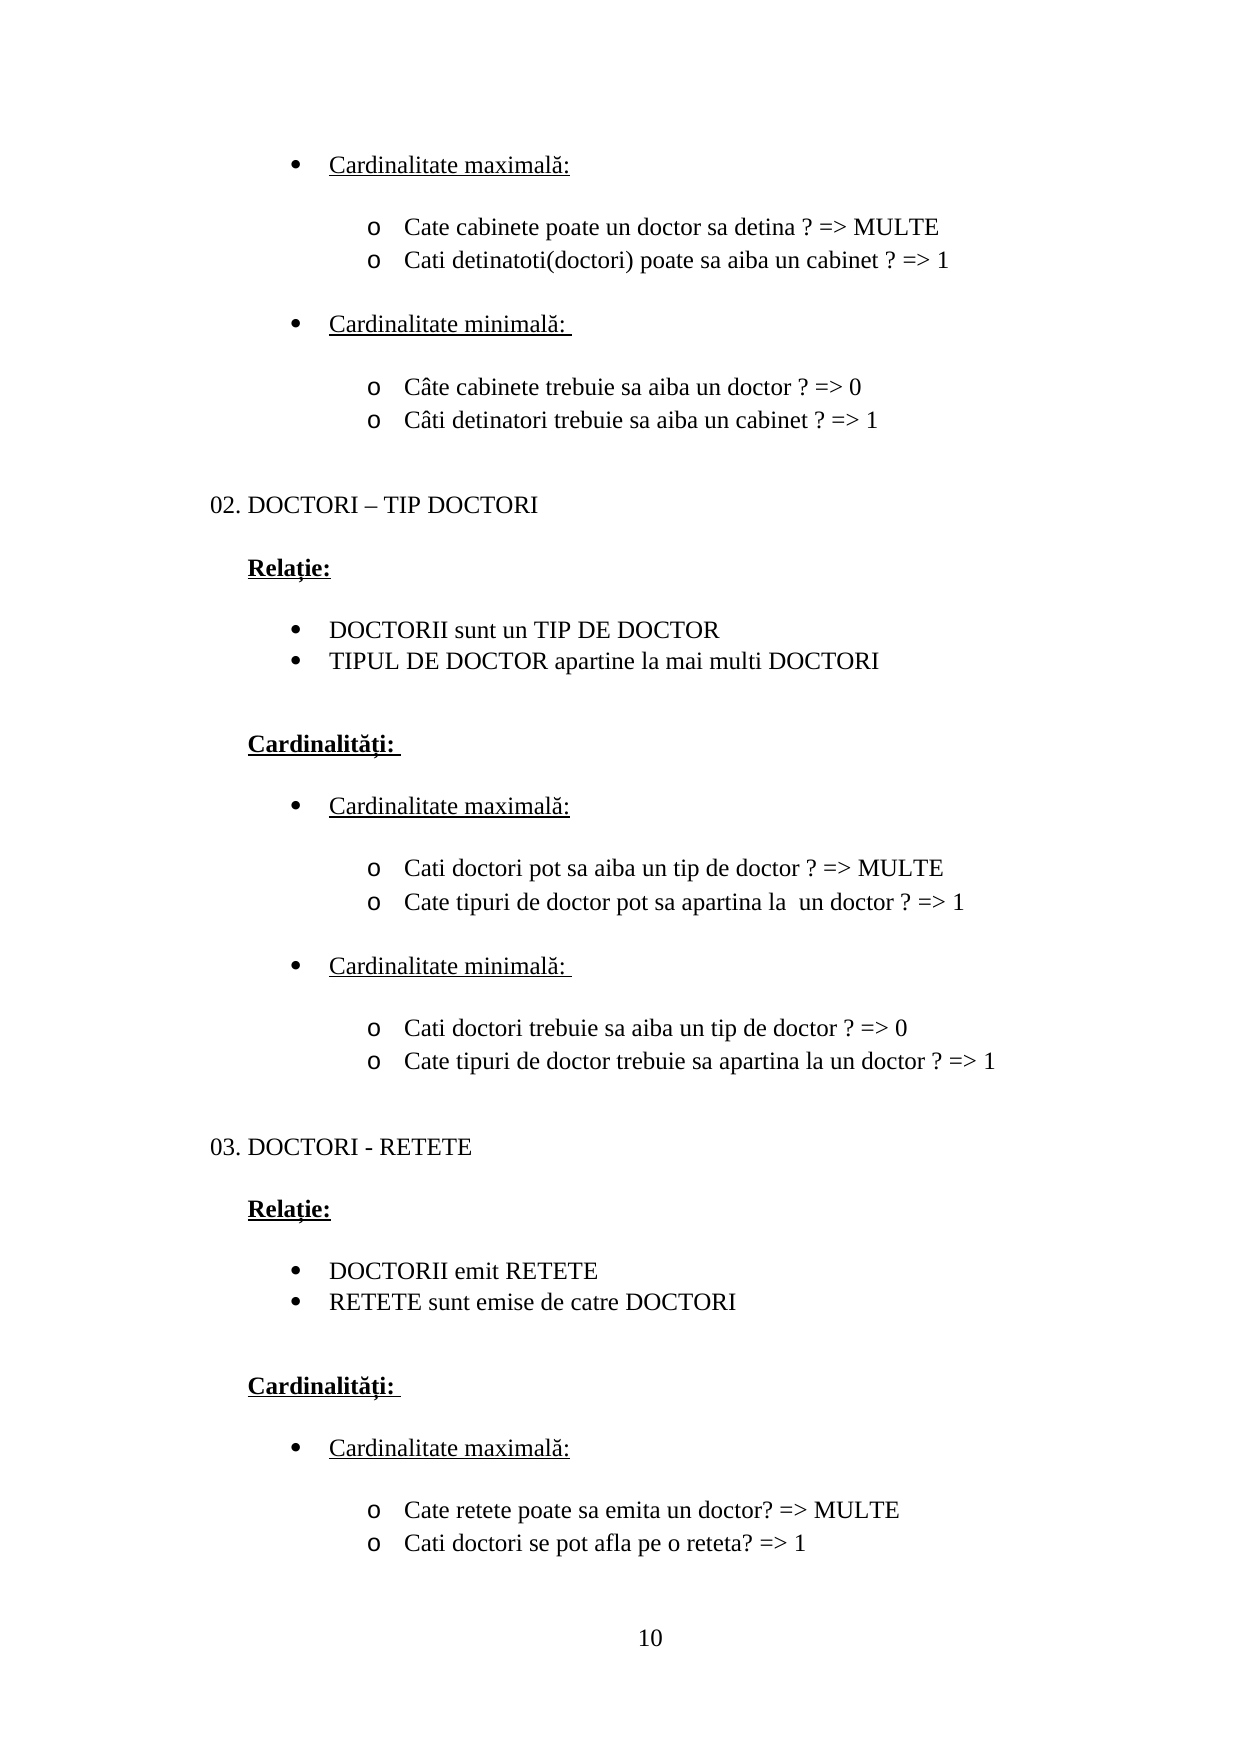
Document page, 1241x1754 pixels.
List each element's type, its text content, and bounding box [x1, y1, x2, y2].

list Cardinalitate minimală: [291, 309, 1090, 338]
list DOCTORII sunt un TIP DE DOCTOR [291, 615, 1090, 643]
list Cardinalitate maximală: [291, 150, 1090, 179]
list TIPUL DE DOCTOR apartine la mai multi DOCTORI [291, 646, 1090, 674]
list RETETE sunt emise de catre DOCTORI [291, 1287, 1090, 1316]
list Cati doctori trebuie sa aiba un tip de doctor ? => 0 [366, 1013, 1090, 1044]
list Cati doctori se pot afla pe o reteta? => 1 [366, 1528, 1090, 1559]
list Cardinalitate maximală: [291, 1433, 1090, 1462]
list Câti detinatori trebuie sa aiba un cabinet ? => 1 [366, 405, 1090, 436]
list Cate cabinete poate un doctor sa detina ? => MULTE [366, 212, 1090, 243]
list Relație: [247, 553, 1090, 581]
list Câte cabinete trebuie sa aiba un doctor ? => 0 [366, 372, 1090, 402]
list DOCTORI – TIP DOCTORI [210, 491, 1090, 519]
list Cate retete poate sa emita un doctor? => MULTE [366, 1495, 1090, 1526]
list Relație: [247, 1194, 1090, 1223]
list Cate tipuri de doctor pot sa apartina la un doctor ? => 1 [366, 887, 1090, 918]
list Cardinalitate minimală: [291, 951, 1090, 980]
list Cati doctori pot sa aiba un tip de doctor ? => MULTE [366, 853, 1090, 884]
list Cati detinatoti(doctori) poate sa aiba un cabinet ? => 1 [366, 245, 1090, 276]
list Cate tipuri de doctor trebuie sa apartina la un doctor ? => 1 [366, 1046, 1090, 1077]
list DOCTORI - RETETE [210, 1132, 1090, 1161]
list Cardinalități: [247, 729, 1090, 758]
list Cardinalități: [247, 1371, 1090, 1399]
list DOCTORII emit RETETE [291, 1256, 1090, 1285]
list Cardinalitate maximală: [291, 791, 1090, 820]
